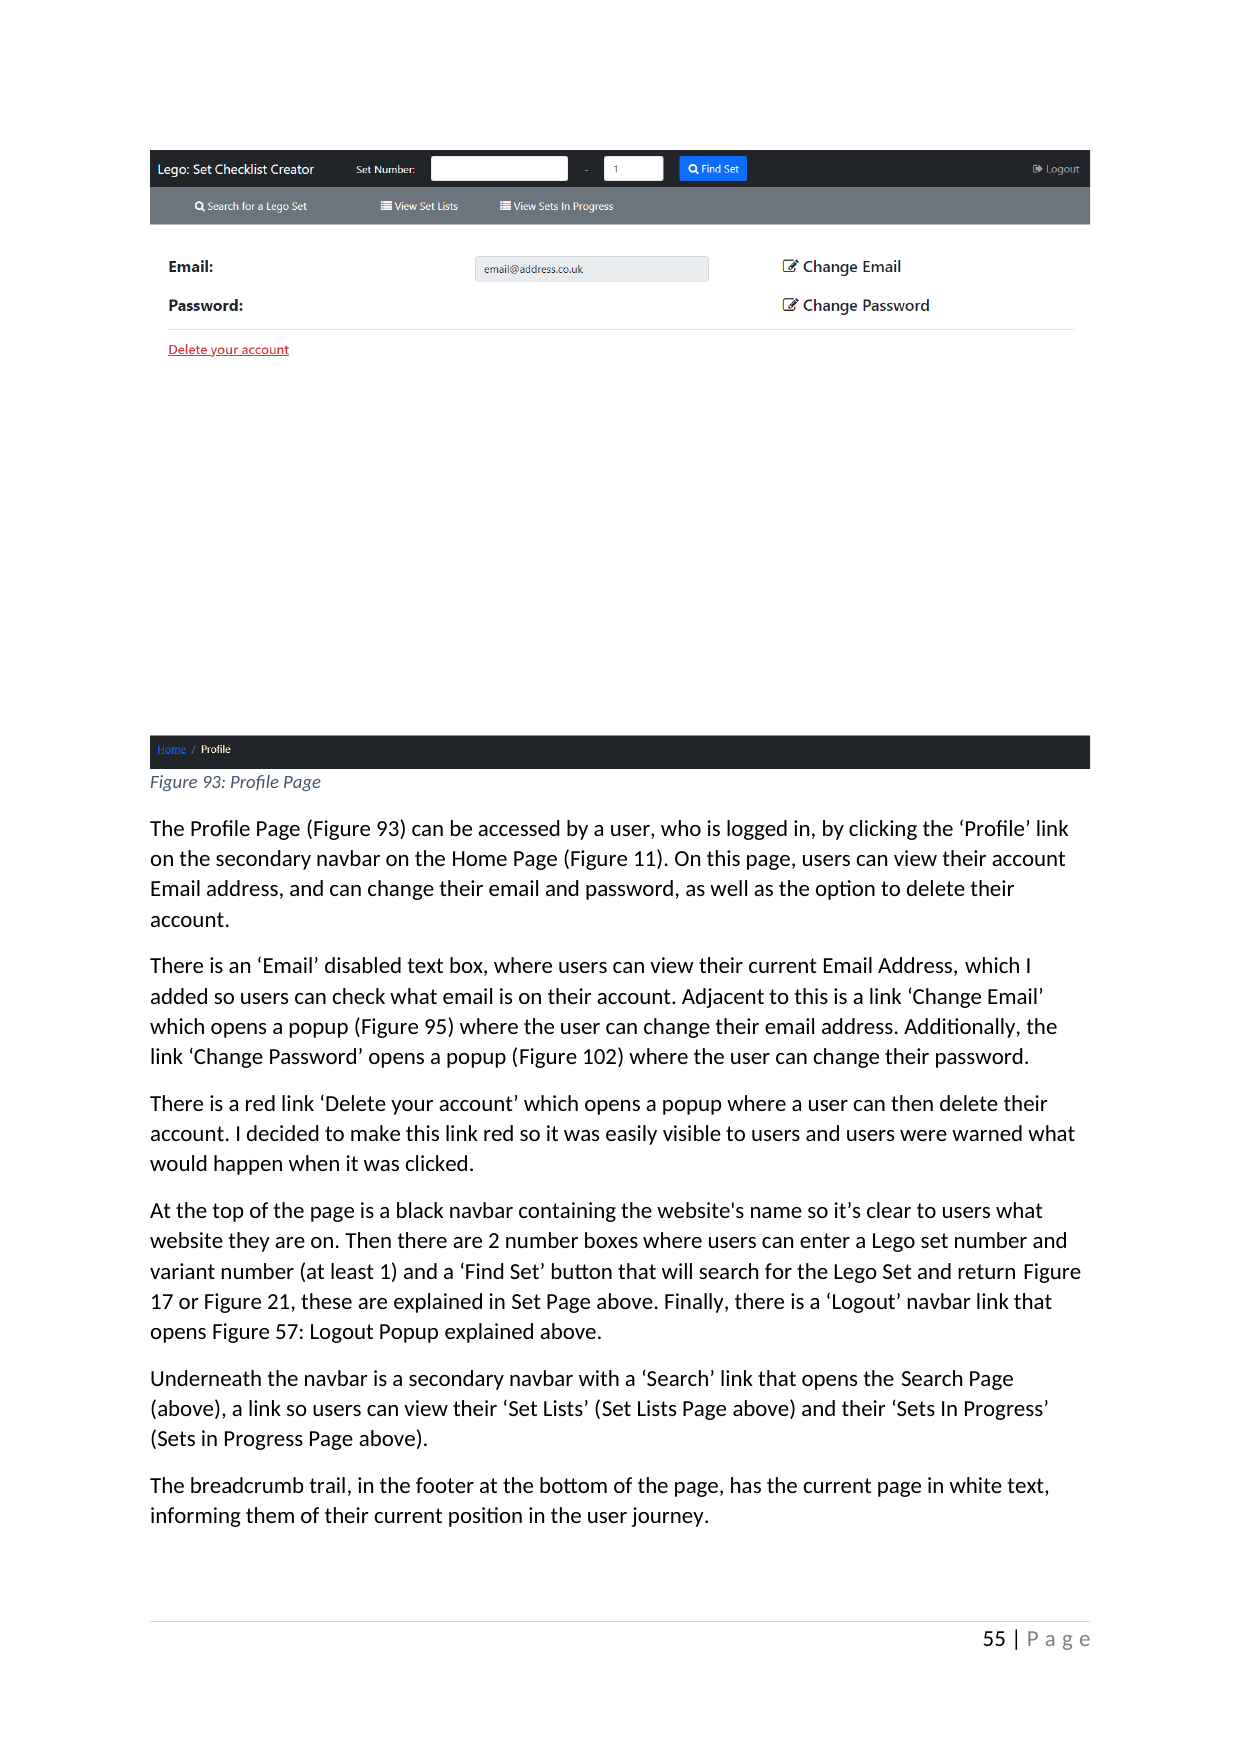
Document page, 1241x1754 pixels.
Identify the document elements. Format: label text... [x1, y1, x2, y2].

text Underneath the navbar is a secondary navbar with a ‘Search’ link that opens the Search Page (above), a link so users can view their ‘Set Lists’ (Set Lists Page above) and their ‘Sets In Progress’ (Sets in Progress Page above). [150, 1364, 1090, 1453]
text There is an ‘Email’ disabled text box, where users can view their current Email Address, which I added so users can check what email is on their account. Adjacent to this is a link ‘Change Email’ which opens a popup (Figure 95) where the user can change their email address. Additionally, the link ‘Change Password’ opens a popup (Figure 102) where the user can change their password. [150, 952, 1090, 1070]
text At the top of the page is a black navbar containing the website's name so it’s clear to users what website they are on. Then there are 2 number boxes where users can enter a Lego set number and variant number (at least 1) and a ‘Find Set’ button that will search for the Lego Set and return Figure 17 or Figure 21, these are explained in Set Page above. Finally, there is a ‘Logout’ navbar link that opens Figure 57: Logout Popup explained above. [150, 1196, 1090, 1345]
text The Profile Page (Figure 93) can be accessed by a user, who is logged in, by clicking the ‘Profile’ link on the secondary navbar on the Home Page (Figure 11). On this page, users can view their account Email address, and can change their email and password, as well as the option to delete their account. [150, 814, 1090, 933]
picture [150, 150, 1091, 769]
text There is a red link ‘Delete your account’ which opens a popup where a user can then delete their account. I decided to make this link red so it was easily visible to users and users were warned what would happen when it was clicked. [150, 1089, 1090, 1178]
text The breadcrumb trail, in the footer at the bottom of the page, has the current page in white text, informing them of their current position in the user journey. [150, 1471, 1090, 1530]
